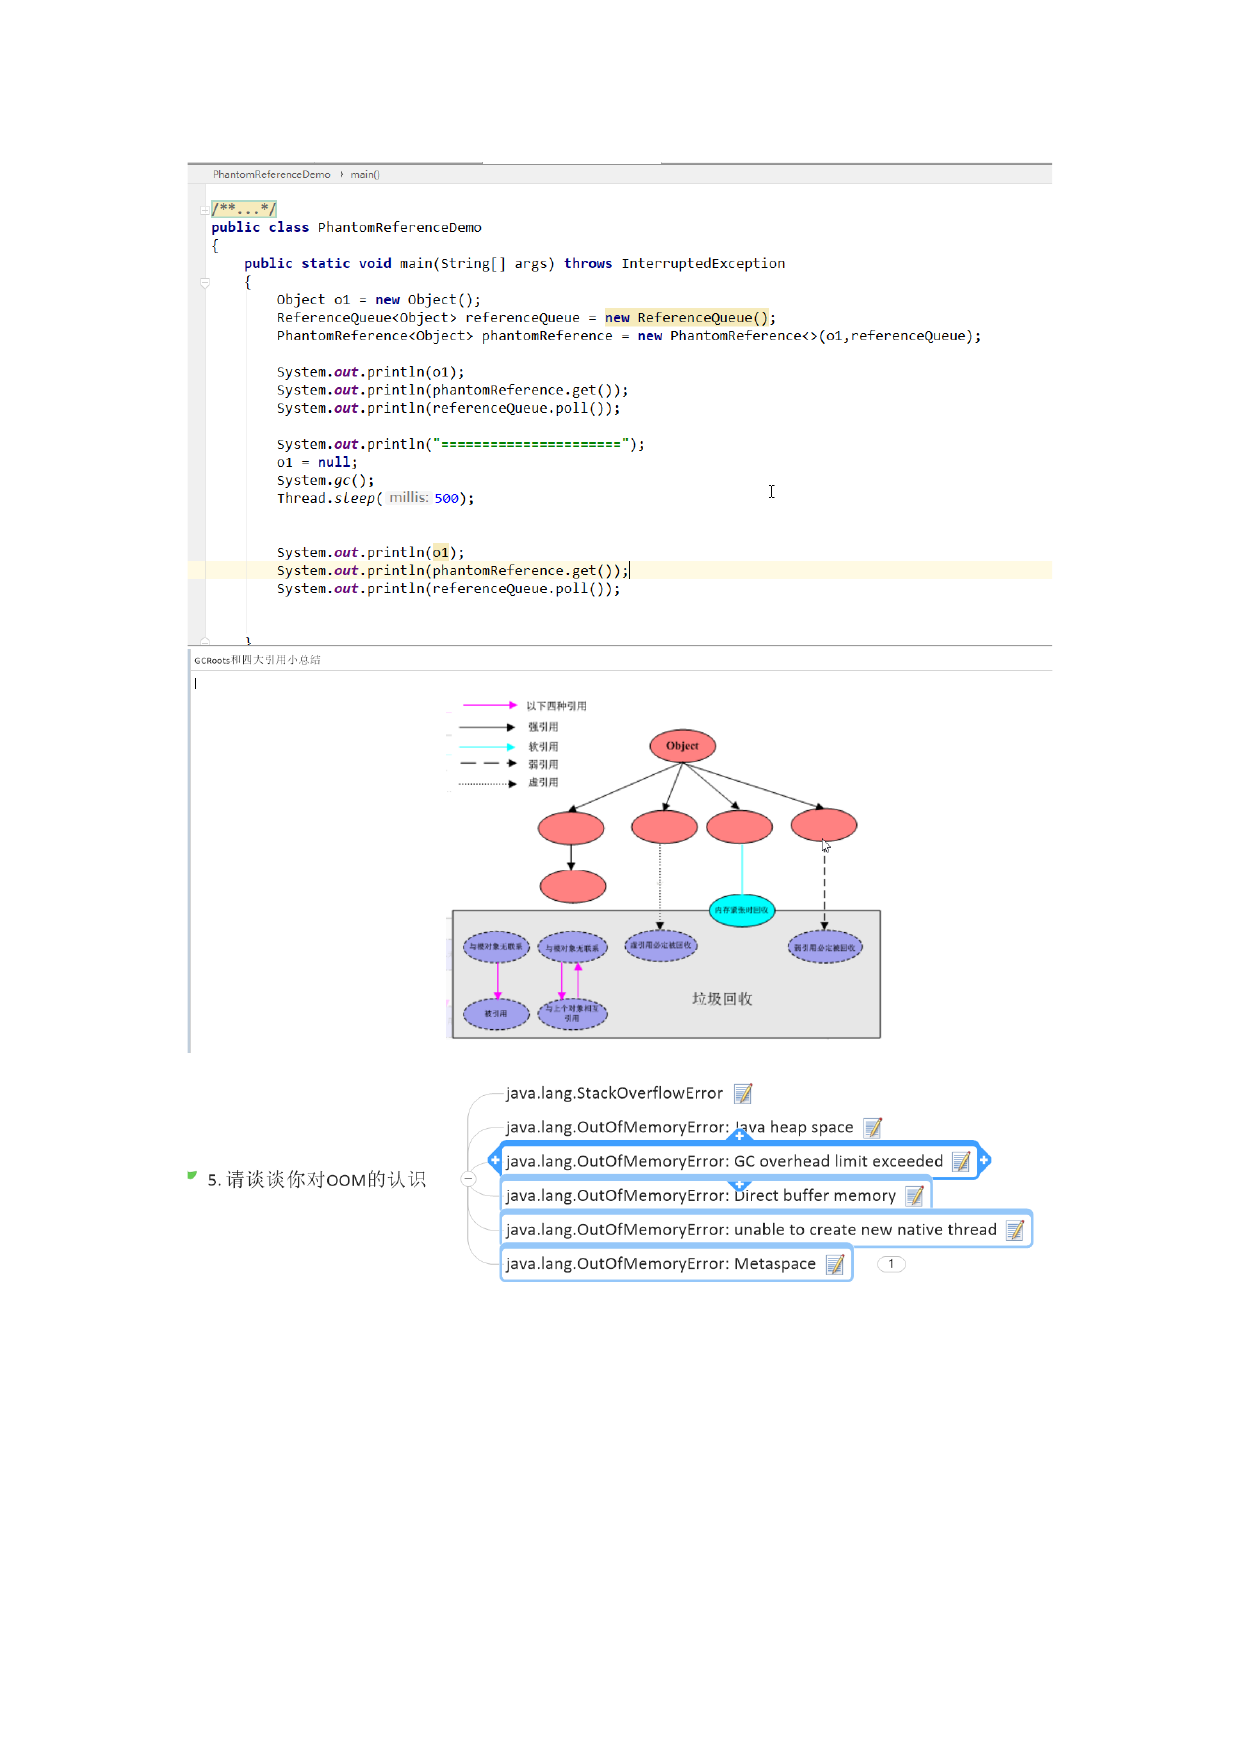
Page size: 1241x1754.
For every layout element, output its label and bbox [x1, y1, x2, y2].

picture [187, 162, 1053, 647]
picture [187, 649, 1053, 1053]
picture [187, 1072, 1052, 1284]
